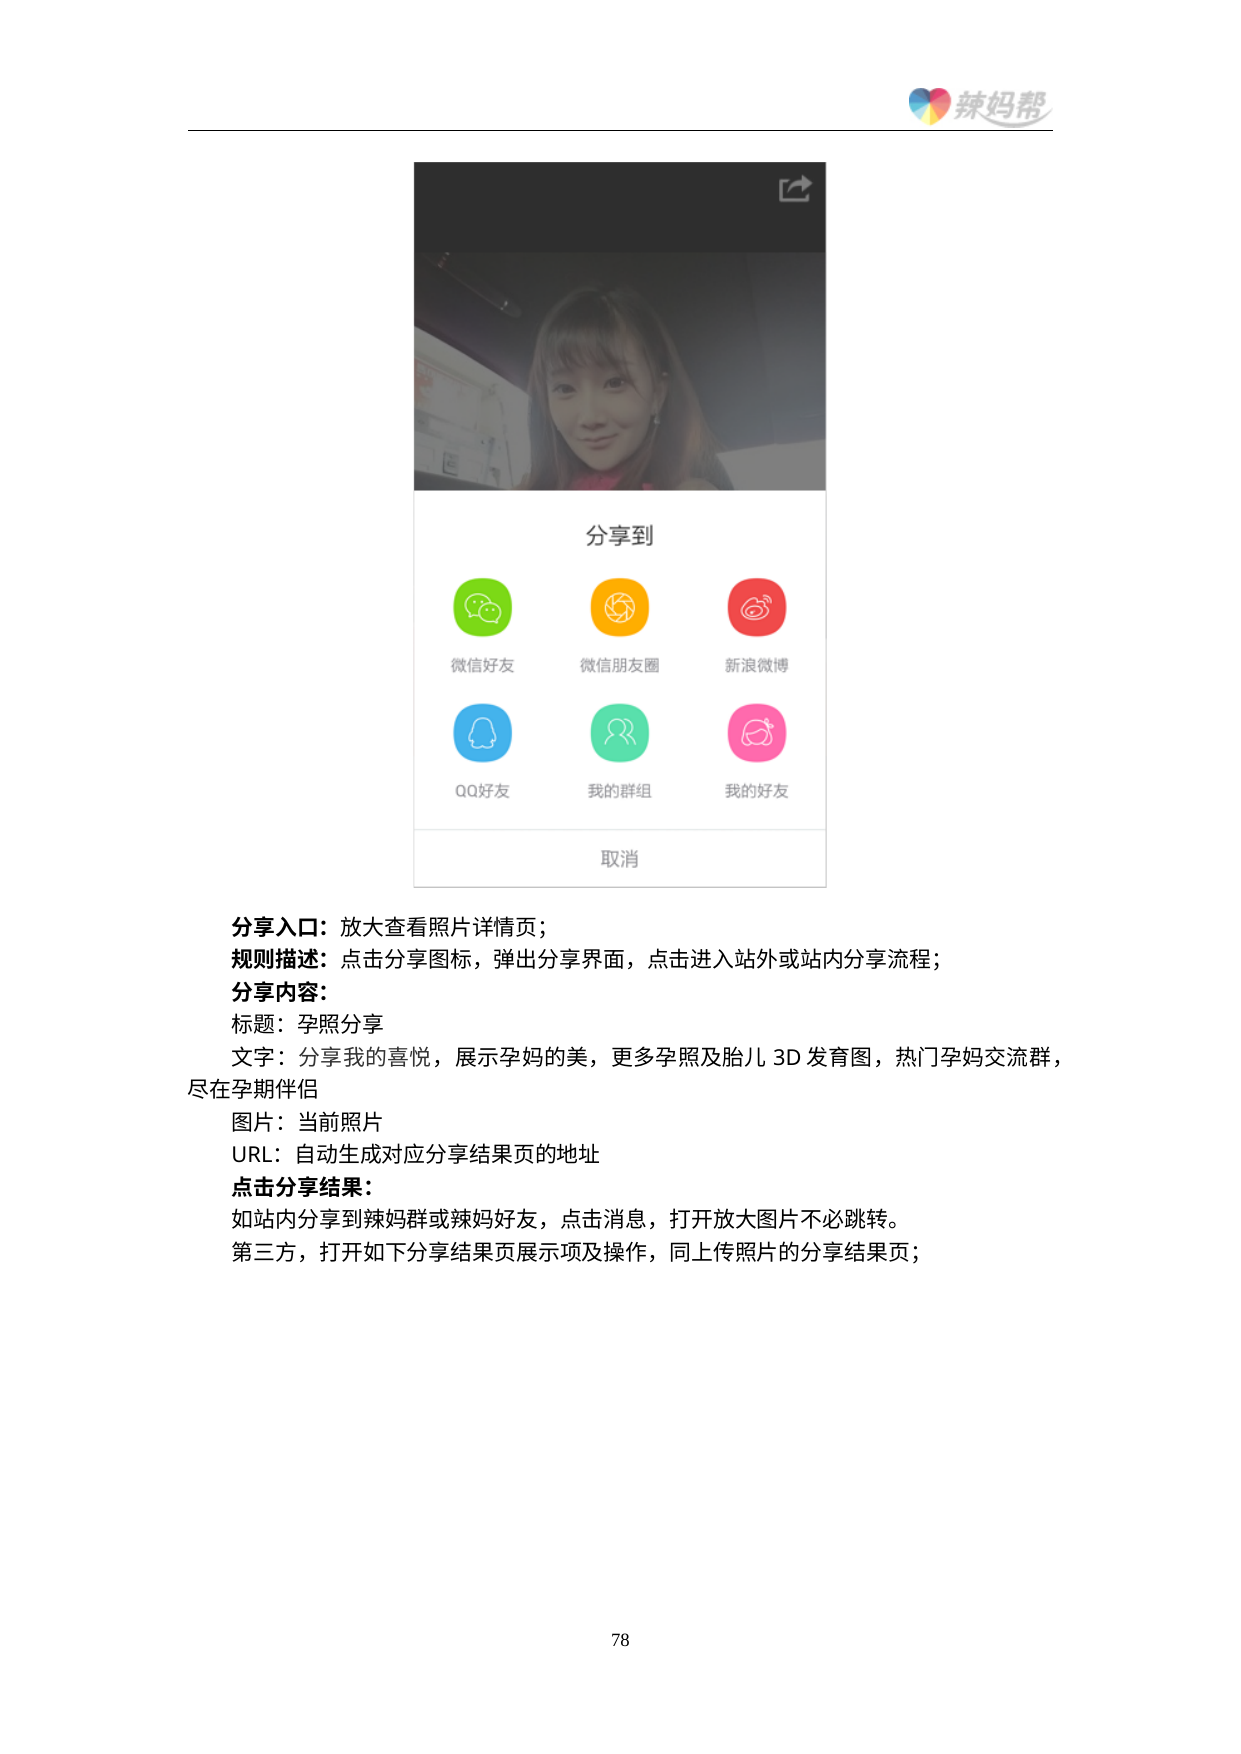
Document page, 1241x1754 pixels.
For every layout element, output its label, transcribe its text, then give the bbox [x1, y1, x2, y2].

list URL：自动生成对应分享结果页的地址 [231, 1137, 1053, 1169]
list 标题：孕照分享 [187, 1007, 1053, 1039]
list 规则描述：点击分享图标，弹出分享界面，点击进入站外或站内分享流程； [231, 942, 1053, 974]
list 点击分享结果： [232, 1169, 1053, 1202]
picture [413, 162, 827, 888]
picture [909, 88, 1053, 128]
list 文字：分享我的喜悦，展示孕妈的美，更多孕照及胎儿3D发育图，热门孕妈交流群，尽在孕期伴侣 [187, 1039, 1053, 1104]
list 分享入口：放大查看照片详情页； [231, 909, 1053, 942]
list 第三方，打开如下分享结果页展示项及操作，同上传照片的分享结果页； [232, 1234, 1053, 1267]
list 图片：当前照片 [231, 1104, 1053, 1137]
list 分享内容： [231, 974, 1053, 1007]
list 如站内分享到辣妈群或辣妈好友，点击消息，打开放大图片不必跳转。 [232, 1202, 1053, 1234]
